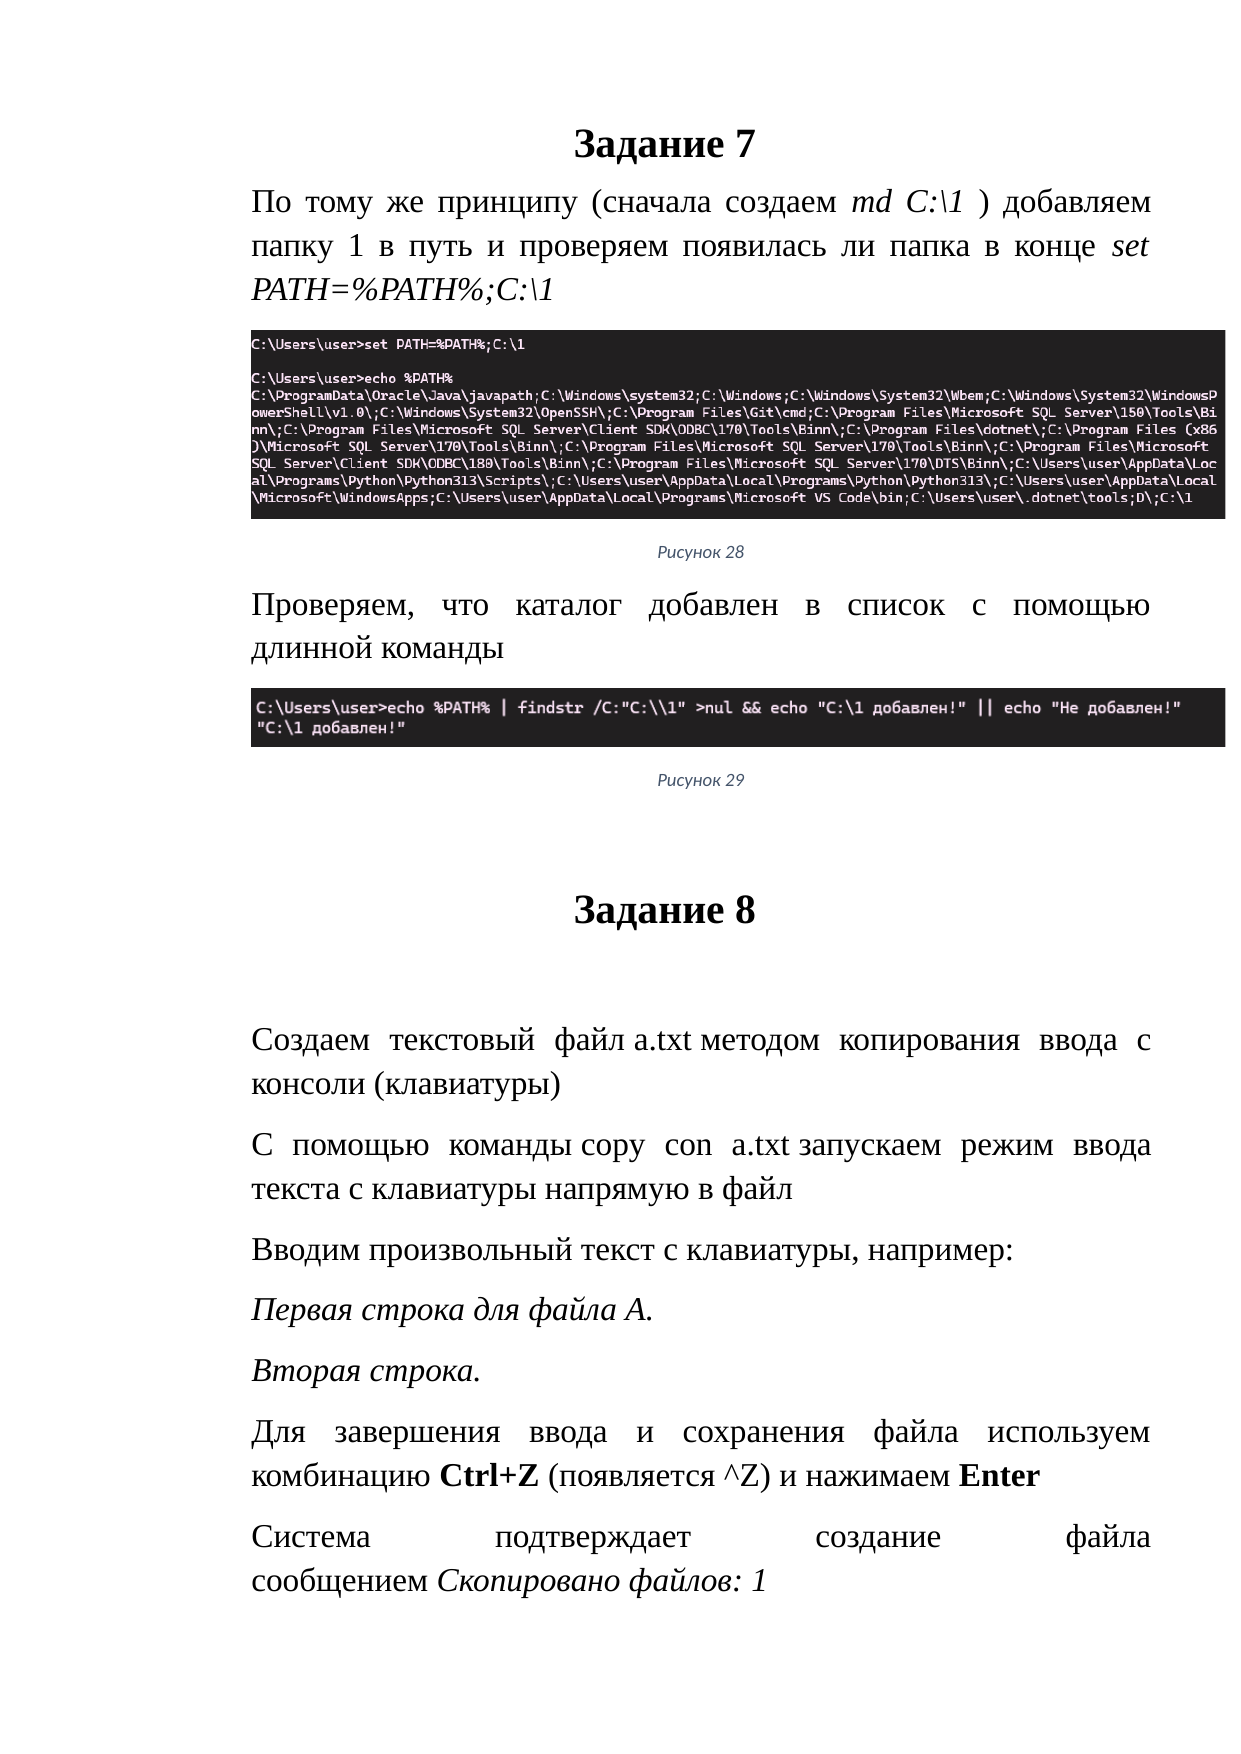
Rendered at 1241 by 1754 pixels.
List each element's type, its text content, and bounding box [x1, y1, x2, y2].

text Вторая строка. [251, 1350, 1152, 1389]
text Задание 7 [177, 118, 1152, 166]
text Первая строка для файла A. [251, 1289, 1152, 1328]
text Рисунок 29 [251, 768, 1152, 791]
text Создаем текстовый файл a.txt методом копирования ввода с консоли (клавиатуры) [251, 1019, 1152, 1102]
text Рисунок 28 [251, 540, 1152, 563]
text С помощью команды copy con a.txt запускаем режим ввода текста с клавиатуры напрямую в файл [251, 1124, 1152, 1206]
text Система подтверждает создание файла сообщением Скопировано файлов: 1 [251, 1516, 1152, 1598]
picture [251, 330, 1226, 519]
text Для завершения ввода и сохранения файла используем комбинацию Ctrl+Z (появляется ^Z) и нажимаем Enter [251, 1411, 1152, 1493]
text Вводим произвольный текст с клавиатуры, например: [251, 1229, 1152, 1267]
text Проверяем, что каталог добавлен в список с помощью длинной команды [251, 584, 1152, 666]
text Задание 8 [177, 884, 1152, 932]
text По тому же принципу (сначала создаем md C:\1 ) добавляем папку 1 в путь и проверяем появилась ли папка в конце set PATH=%PATH%;C:\1 [251, 182, 1152, 308]
picture [251, 688, 1226, 747]
